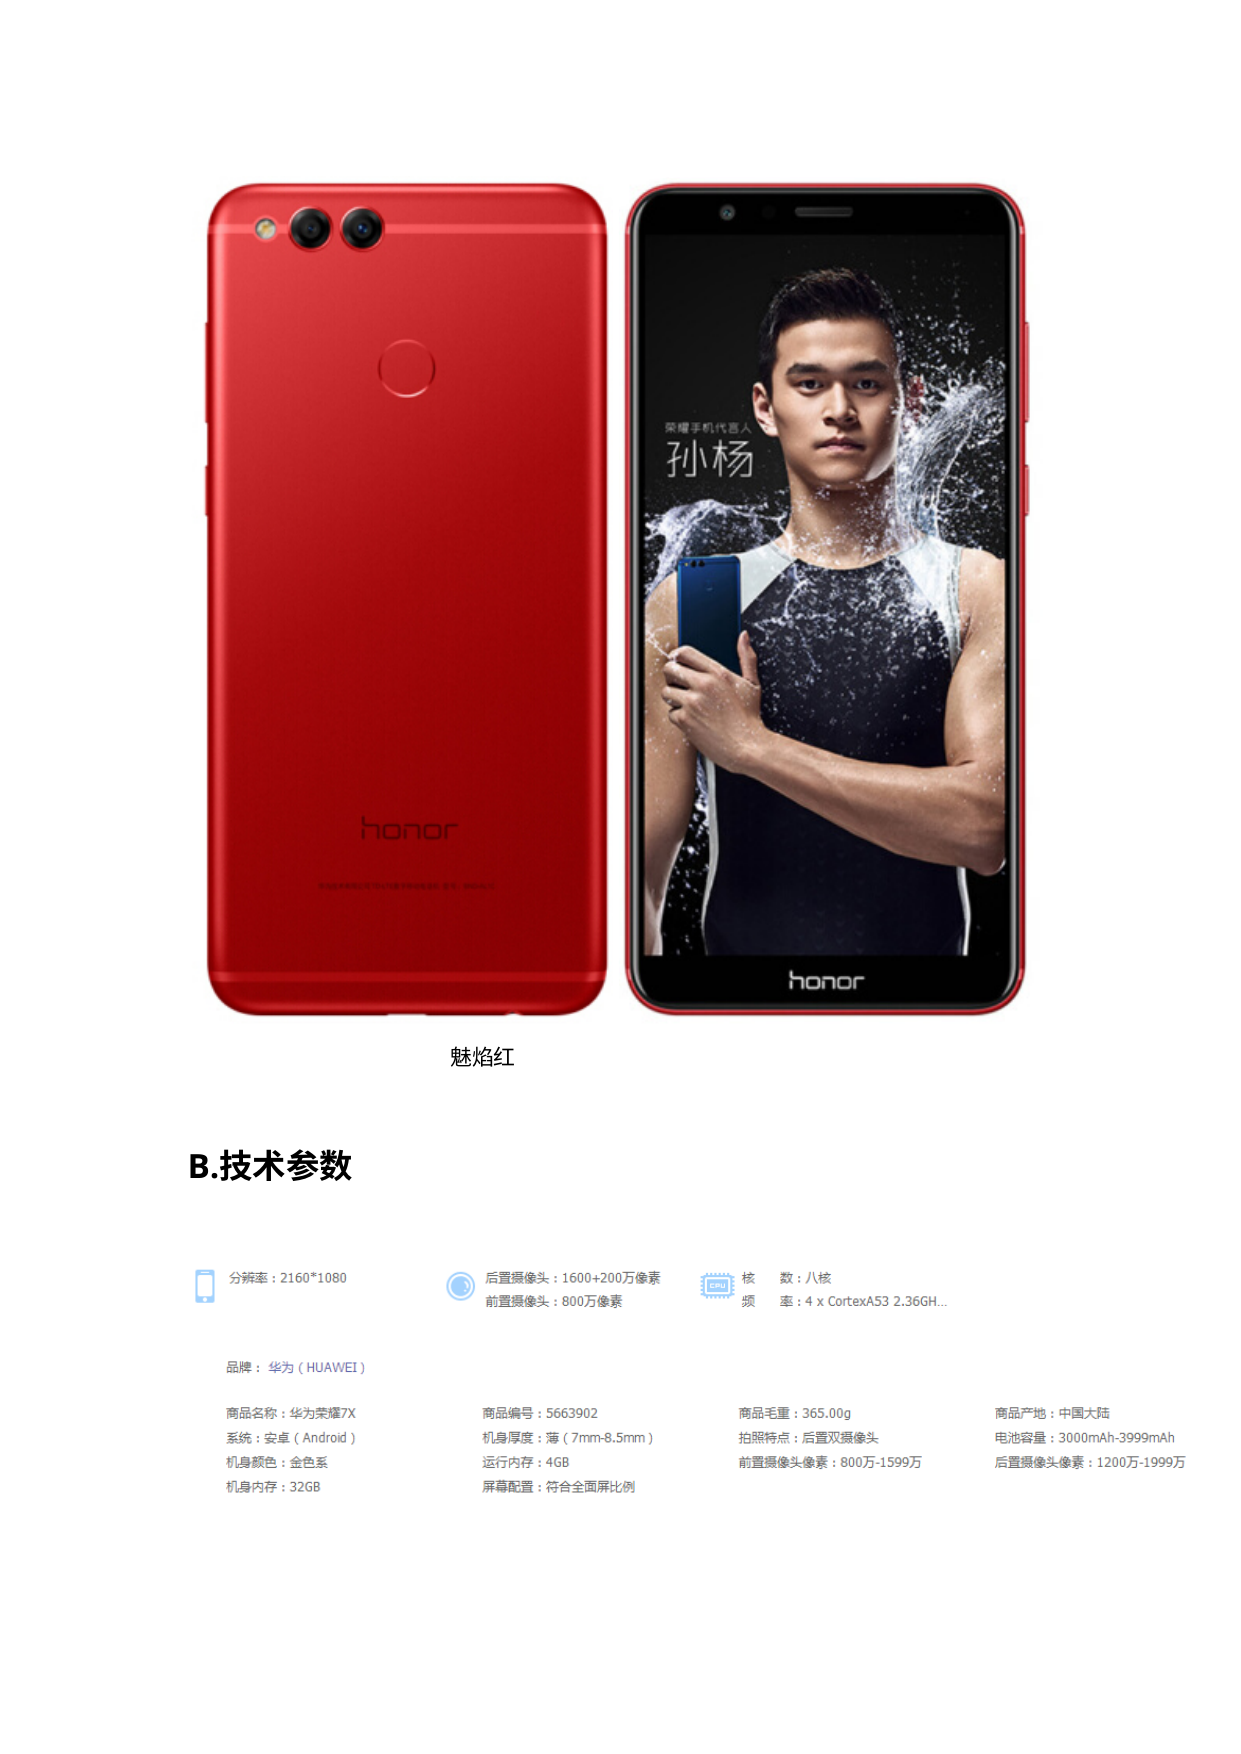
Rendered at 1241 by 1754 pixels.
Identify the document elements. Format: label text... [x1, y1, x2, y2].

picture [187, 176, 614, 1025]
picture [618, 177, 1044, 1025]
subtitle B.技术参数 [187, 1132, 1053, 1197]
text 魅焰红 [187, 1039, 1053, 1072]
picture [187, 1258, 1191, 1500]
